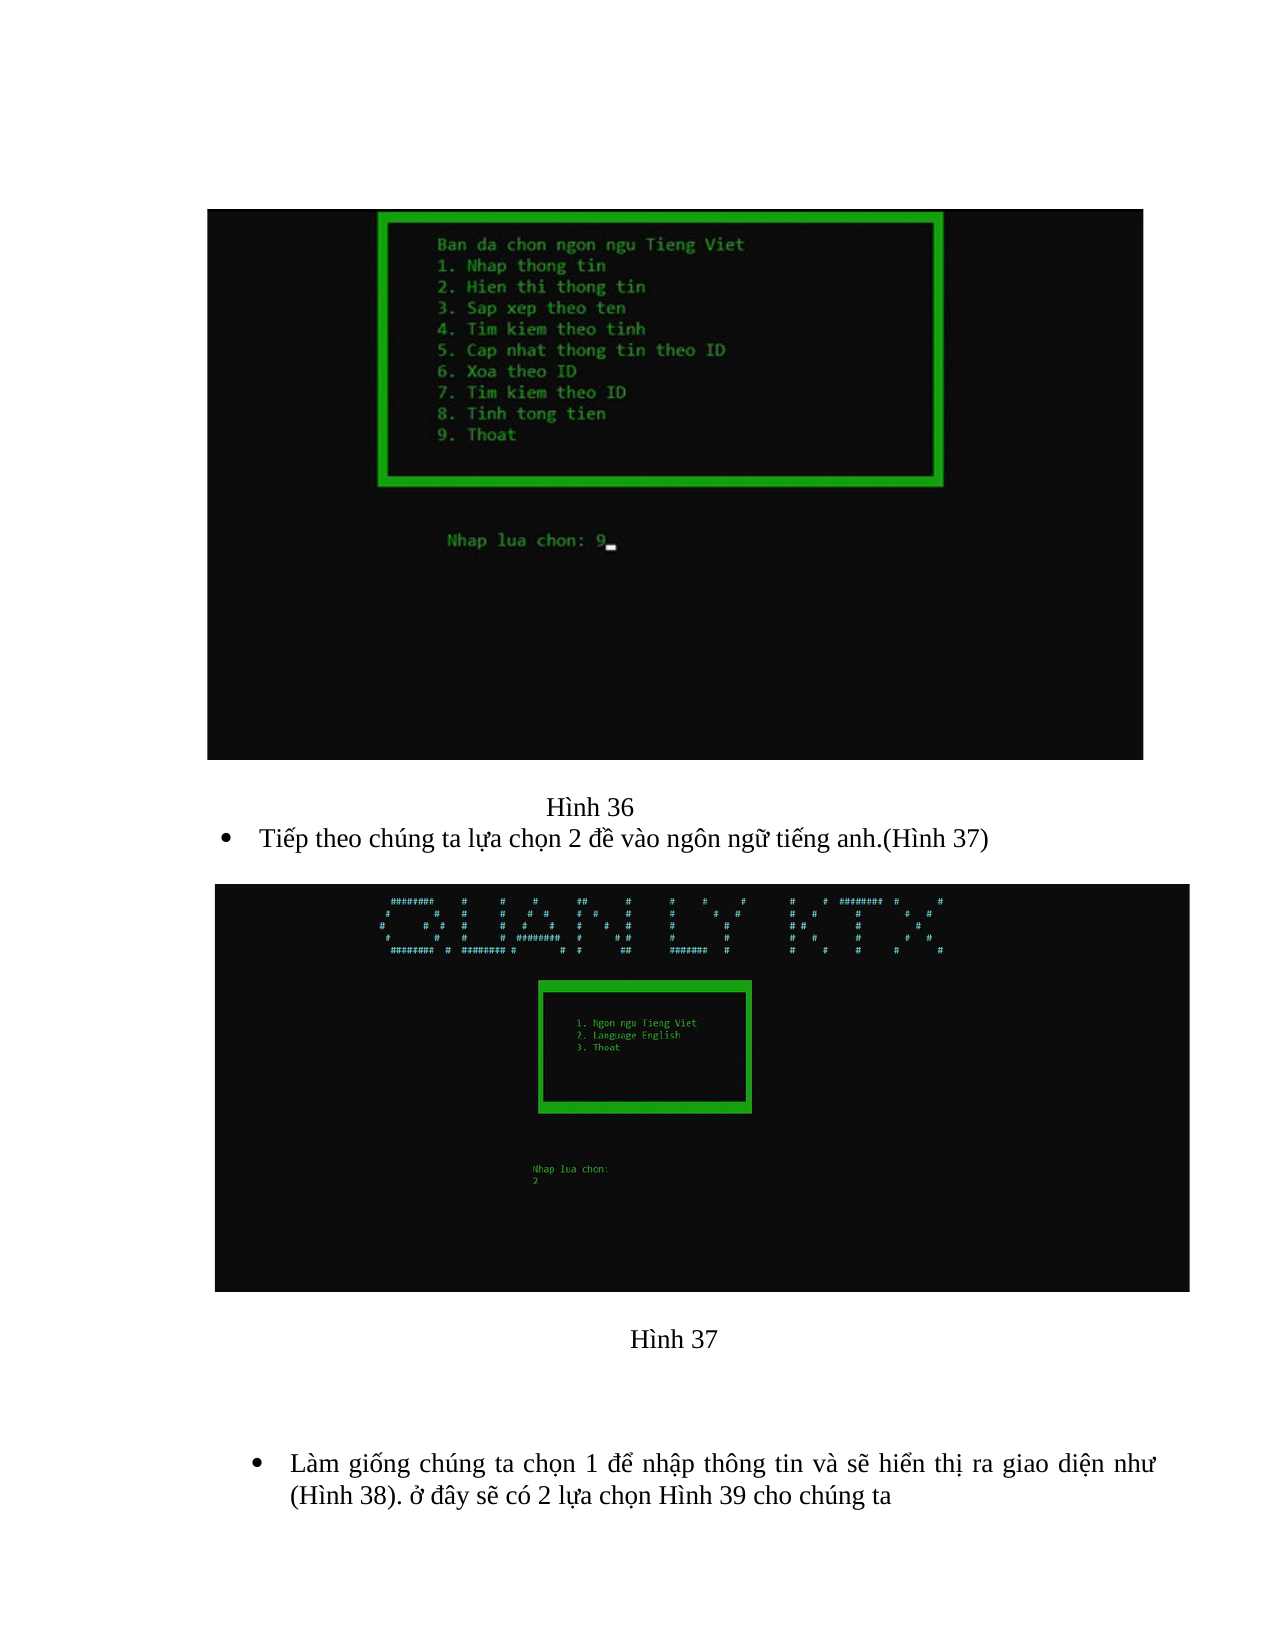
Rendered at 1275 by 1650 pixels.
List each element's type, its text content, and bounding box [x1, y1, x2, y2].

text Hình 37 [177, 1323, 1157, 1354]
picture [207, 209, 1144, 760]
list Làm giống chúng ta chọn 1 để nhập thông tin và sẽ hiển thị ra giao diện như (Hình 38). ở đây sẽ có 2 lựa chọn Hình 39 cho chúng ta [252, 1448, 1157, 1510]
picture [214, 884, 1190, 1292]
text Hình 36 [215, 791, 1157, 822]
list Tiếp theo chúng ta lựa chọn 2 đề vào ngôn ngữ tiếng anh.(Hình 37) [221, 822, 1157, 853]
